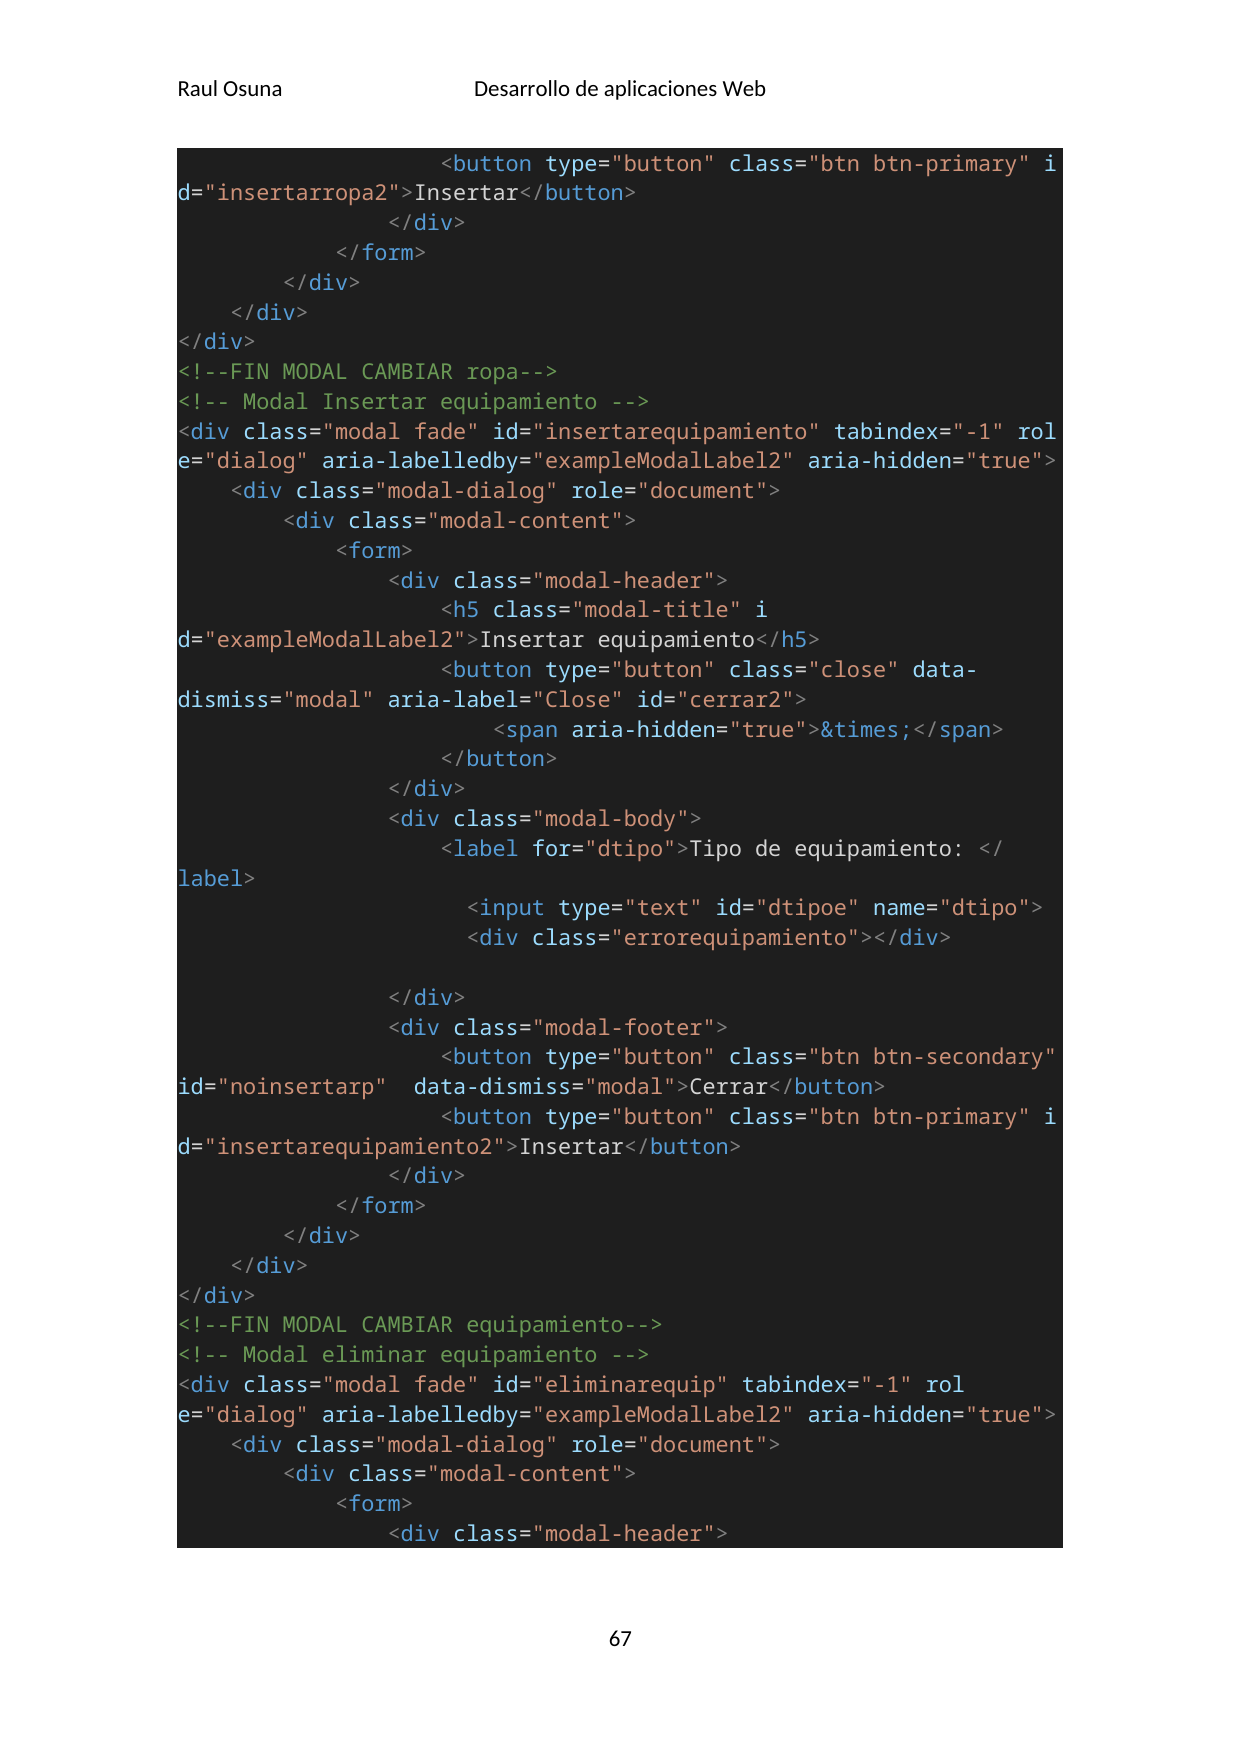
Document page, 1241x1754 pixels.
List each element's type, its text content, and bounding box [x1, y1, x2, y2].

text <h5 class="modal-title" id="exampleModalLabel2">Insertar equipamiento</h5> [177, 594, 1063, 654]
text <!--FIN MODAL CAMBIAR equipamiento--> [177, 1309, 1063, 1339]
text </div> [177, 773, 1063, 803]
text </div> [177, 207, 1063, 237]
text </div> [177, 982, 1063, 1012]
text </div> [177, 1250, 1063, 1280]
text </div> [177, 1280, 1063, 1309]
text <form> [177, 1488, 1063, 1518]
text <button type="button" class="close" data-dismiss="modal" aria-label="Close" id="cerrar2"> [177, 654, 1063, 714]
text <div class="modal-header"> [177, 1518, 1063, 1548]
text </div> [177, 1161, 1063, 1190]
text </div> [177, 326, 1063, 356]
text <div class="modal fade" id="eliminarequip" tabindex="-1" role="dialog" aria-labelledby="exampleModalLabel2" aria-hidden="true"> [177, 1369, 1063, 1429]
text <!--FIN MODAL CAMBIAR ropa--> [177, 356, 1063, 386]
text <span aria-hidden="true">&times;</span> [177, 714, 1063, 743]
text <div class="modal-dialog" role="document"> [177, 475, 1063, 505]
text <div class="modal-footer"> [177, 1012, 1063, 1041]
text </div> [177, 267, 1063, 297]
text <form> [177, 535, 1063, 565]
text <div class="modal-dialog" role="document"> [177, 1429, 1063, 1458]
text </div> [177, 297, 1063, 326]
text <button type="button" class="btn btn-primary" id="insertarequipamiento2">Insertar</button> [177, 1101, 1063, 1161]
text <div class="modal-content"> [177, 505, 1063, 535]
text <button type="button" class="btn btn-secondary" id="noinsertarp" data-dismiss="modal">Cerrar</button> [177, 1041, 1063, 1101]
text <div class="modal-body"> [177, 803, 1063, 833]
text </div> [177, 1220, 1063, 1250]
text <div class="errorequipamiento"></div> [177, 922, 1063, 952]
text </form> [177, 237, 1063, 267]
text </button> [177, 743, 1063, 773]
text <!-- Modal Insertar equipamiento --> [177, 386, 1063, 416]
text <button type="button" class="btn btn-primary" id="insertarropa2">Insertar</button> [177, 148, 1063, 207]
text <div class="modal-header"> [177, 565, 1063, 594]
text <div class="modal-content"> [177, 1458, 1063, 1488]
text <div class="modal fade" id="insertarequipamiento" tabindex="-1" role="dialog" aria-labelledby="exampleModalLabel2" aria-hidden="true"> [177, 416, 1063, 475]
text <!-- Modal eliminar equipamiento --> [177, 1339, 1063, 1369]
text <input type="text" id="dtipoe" name="dtipo"> [177, 892, 1063, 922]
text <label for="dtipo">Tipo de equipamiento: </label> [177, 833, 1063, 892]
text </form> [177, 1190, 1063, 1220]
